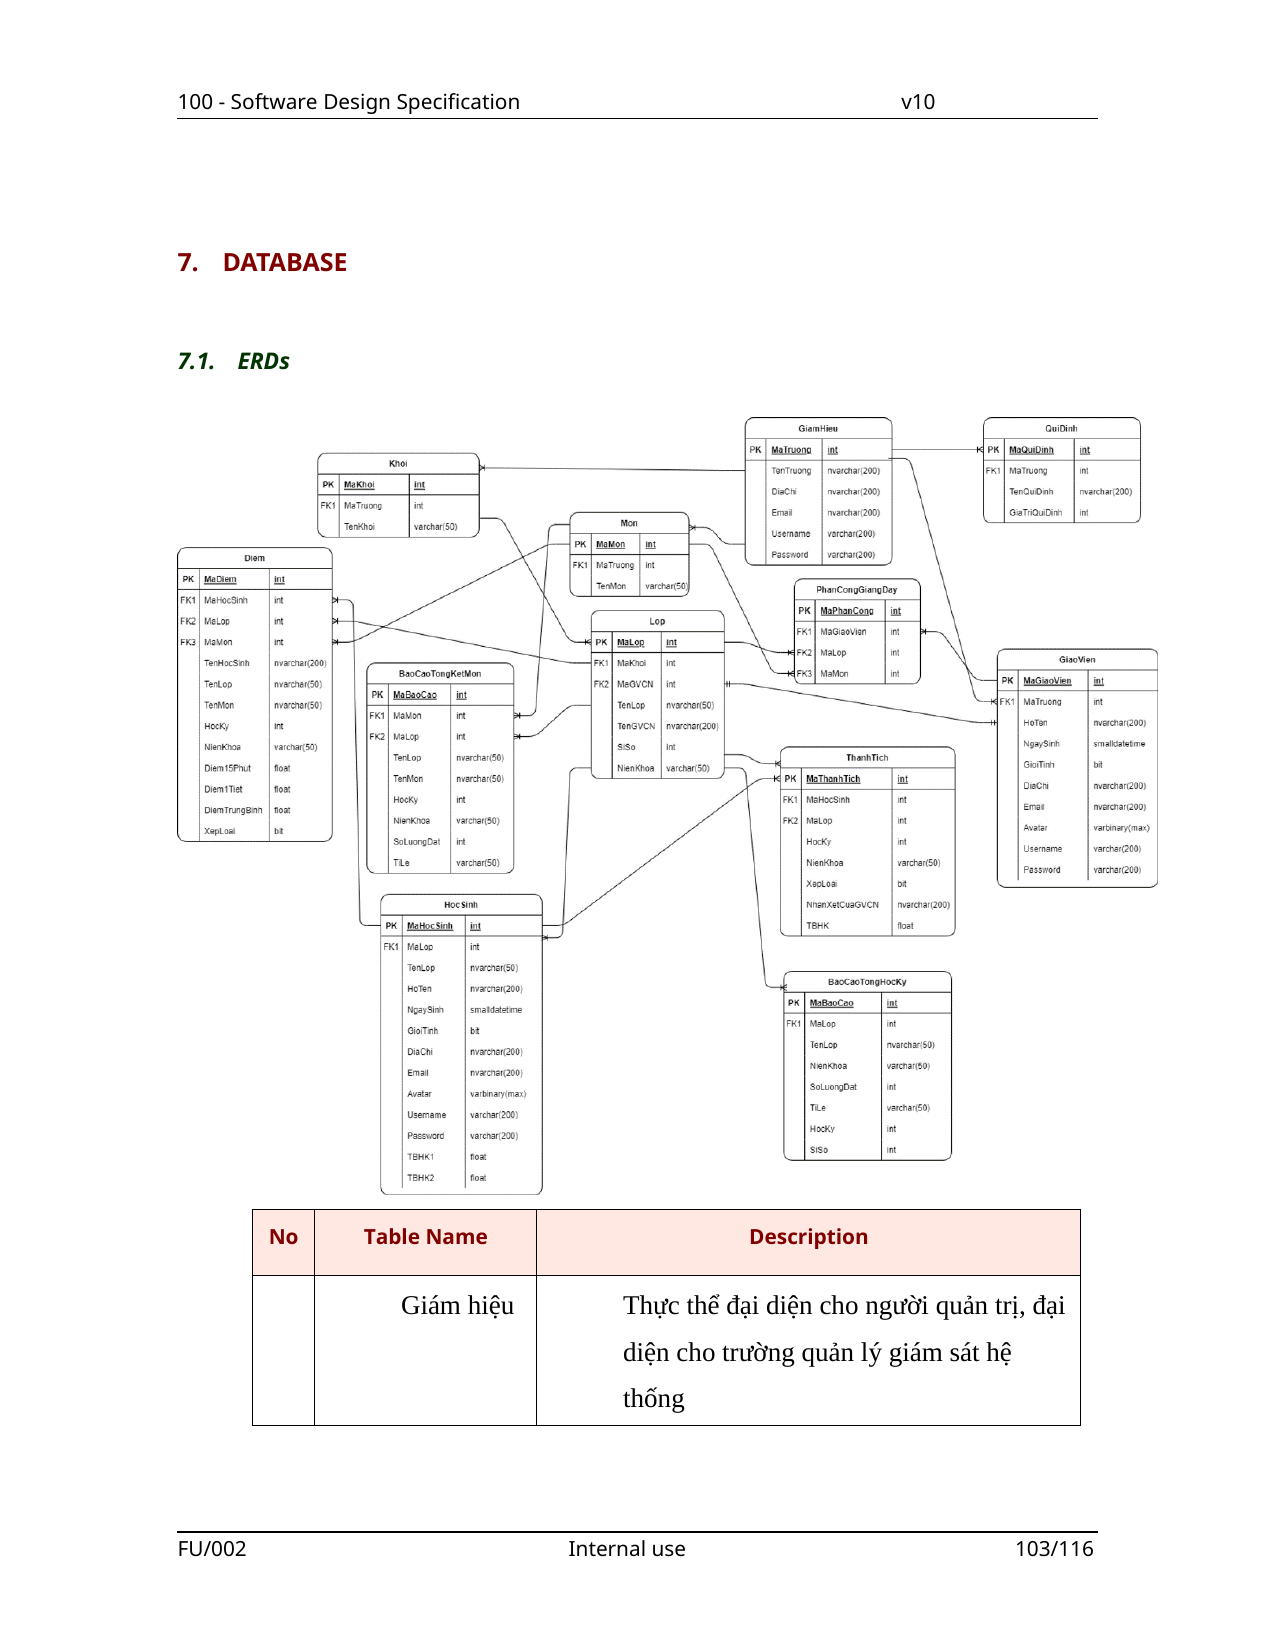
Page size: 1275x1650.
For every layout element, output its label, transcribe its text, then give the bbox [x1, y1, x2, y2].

table_cell Thực thể đại diện cho người quản trị, đại diện cho trường quản lý giám sát hệ thống [537, 1276, 1080, 1425]
table_cell [253, 1276, 314, 1425]
subtitle Database [177, 244, 1098, 278]
table_header No [253, 1210, 314, 1275]
table_cell Giám hiệu [315, 1276, 536, 1425]
table_header Table Name [315, 1210, 536, 1275]
picture [177, 417, 1158, 1195]
subtitle ERDs [177, 345, 1098, 377]
table_header Description [537, 1210, 1080, 1275]
